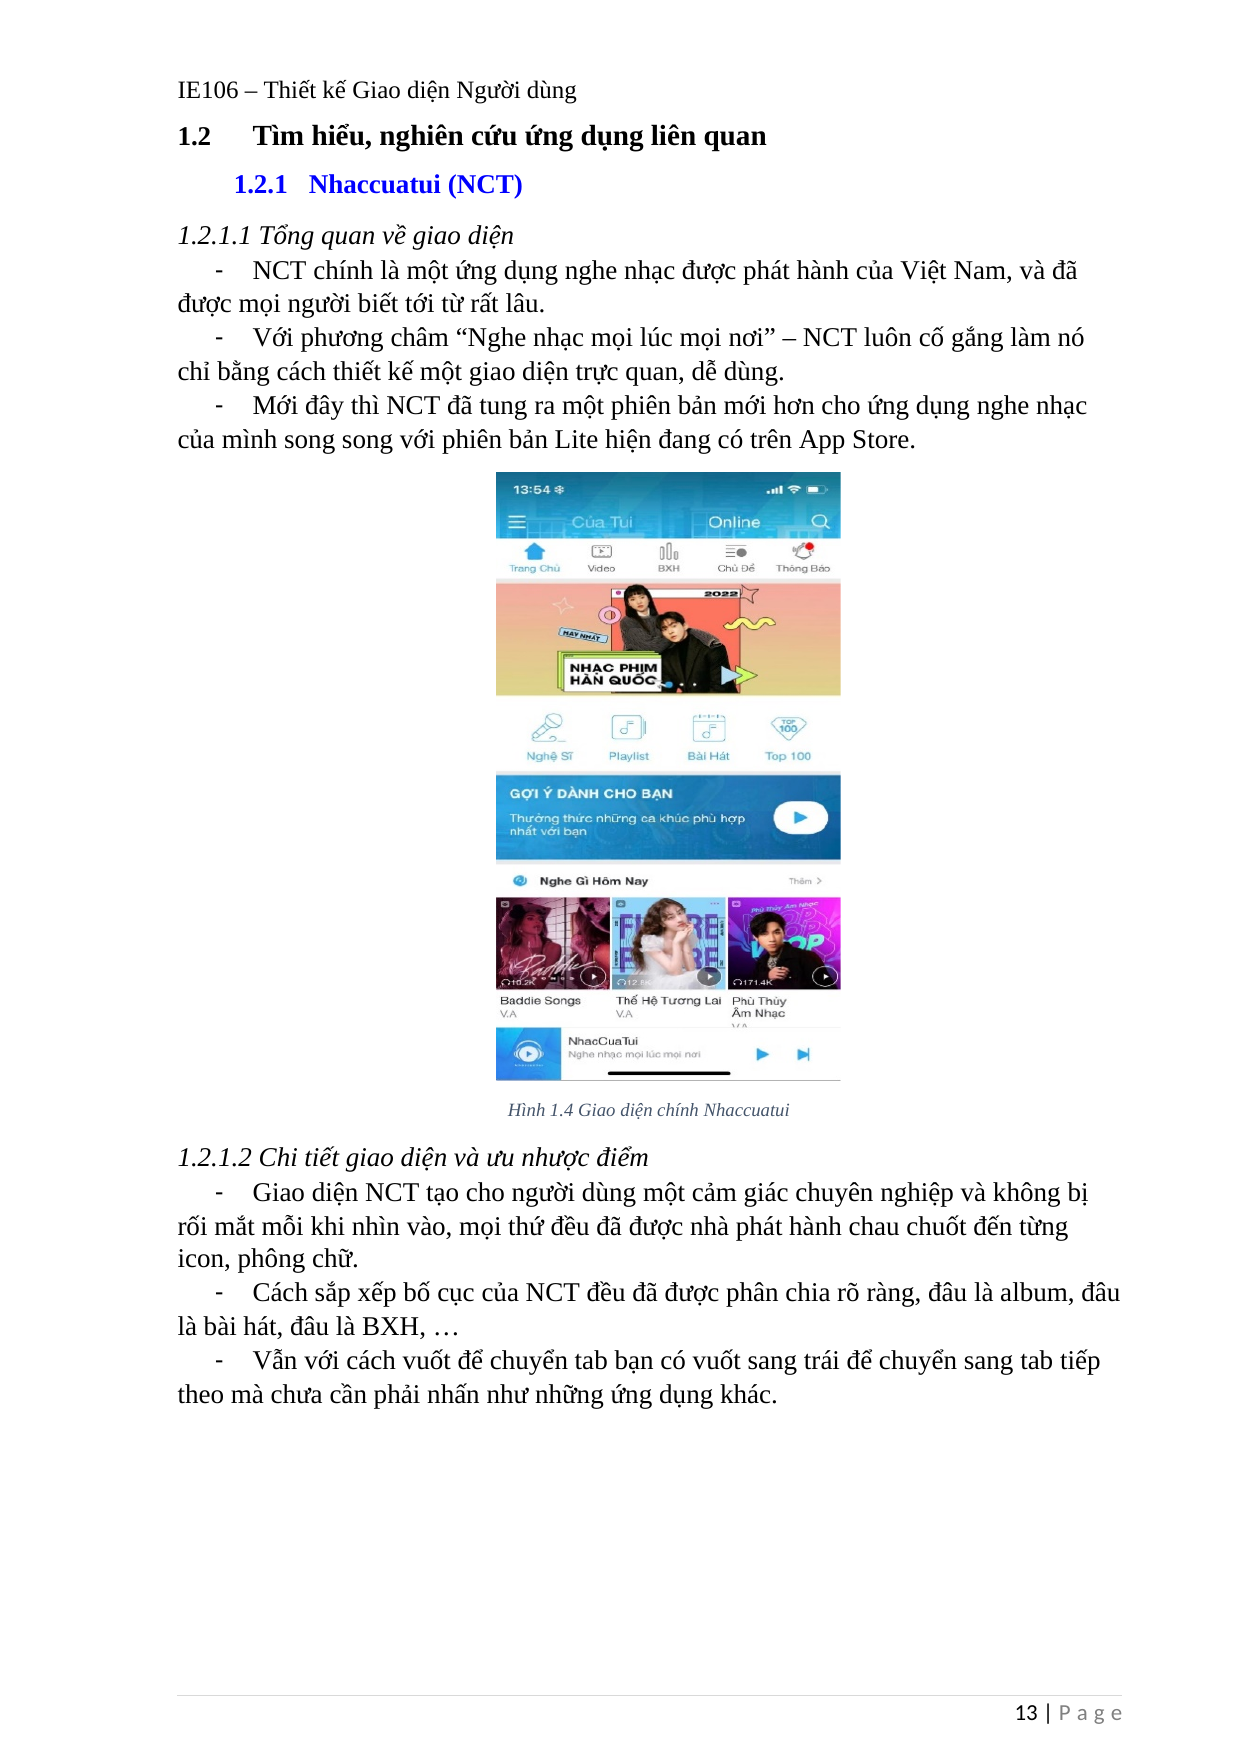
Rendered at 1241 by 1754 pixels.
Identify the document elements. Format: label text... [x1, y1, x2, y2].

subtitle 1.2.1.2 Chi tiết giao diện và ưu nhược điểm [177, 1141, 1122, 1172]
subtitle Tìm hiểu, nghiên cứu ứng dụng liên quan [177, 118, 1122, 152]
subtitle 1.2.1.1 Tổng quan về giao diện [177, 219, 1122, 250]
list Vẫn với cách vuốt để chuyển tab bạn có vuốt sang trái để chuyển sang tab tiếp theo mà chưa cần phải nhấn như những ứng dụng khác. [177, 1343, 1122, 1409]
list Mới đây thì NCT đã tung ra một phiên bản mới hơn cho ứng dụng nghe nhạc của mình song song với phiên bản Lite hiện đang có trên App Store. [177, 388, 1122, 454]
subtitle Nhaccuatui (NCT) [233, 168, 1122, 199]
list Với phương châm “Nghe nhạc mọi lúc mọi nơi” – NCT luôn cố gắng làm nó chỉ bằng cách thiết kế một giao diện trực quan, dễ dùng. [177, 321, 1122, 386]
list NCT chính là một ứng dụng nghe nhạc được phát hành của Việt Nam, và đã được mọi người biết tới từ rất lâu. [177, 253, 1122, 319]
picture [496, 472, 841, 1081]
text Hình 1.4 Giao diện chính Nhaccuatui [177, 1099, 1122, 1121]
list Giao diện NCT tạo cho người dùng một cảm giác chuyên nghiệp và không bị rối mắt mỗi khi nhìn vào, mọi thứ đều đã được nhà phát hành chau chuốt đến từng icon, phông chữ. [177, 1175, 1122, 1274]
list Cách sắp xếp bố cục của NCT đều đã được phân chia rõ ràng, đâu là album, đâu là bài hát, đâu là BXH, … [177, 1276, 1122, 1341]
